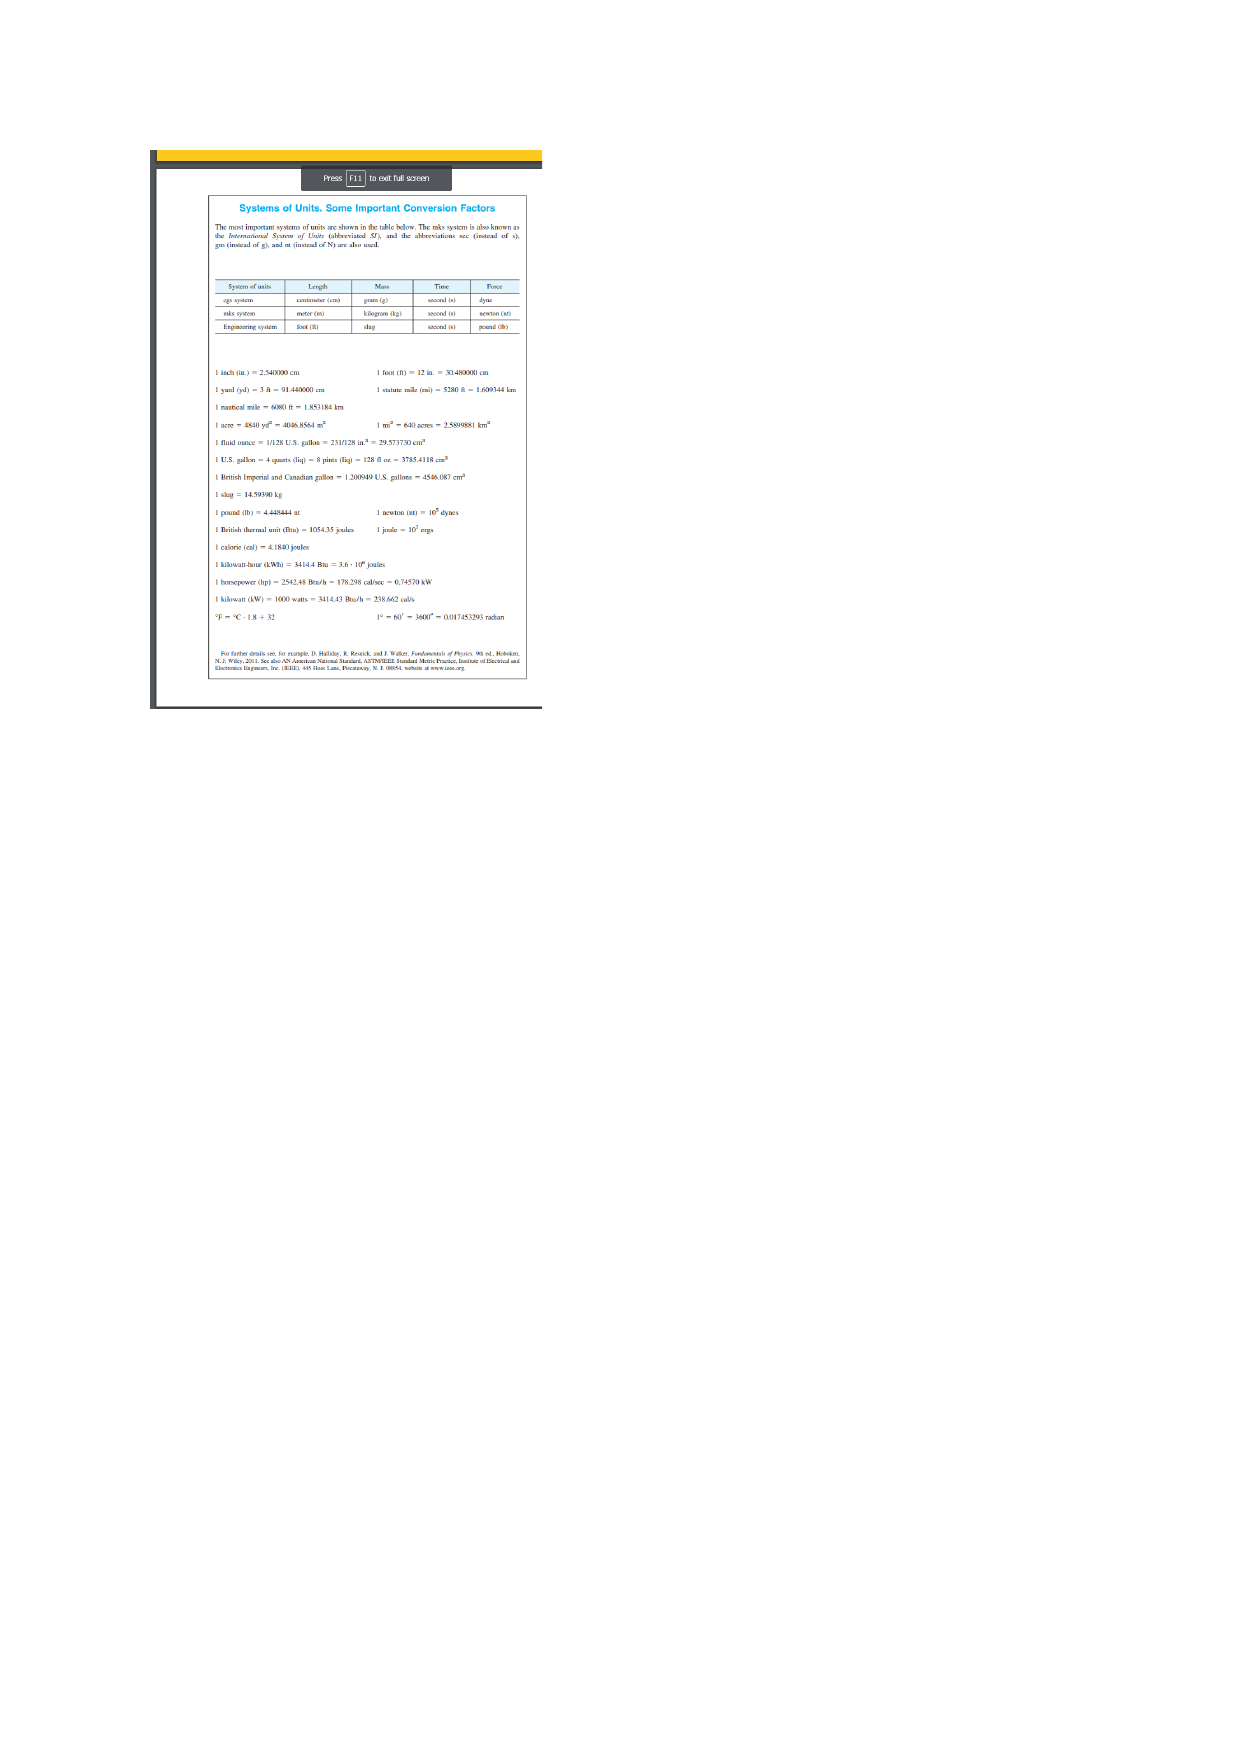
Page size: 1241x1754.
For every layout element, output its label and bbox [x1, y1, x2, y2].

picture [150, 150, 543, 709]
